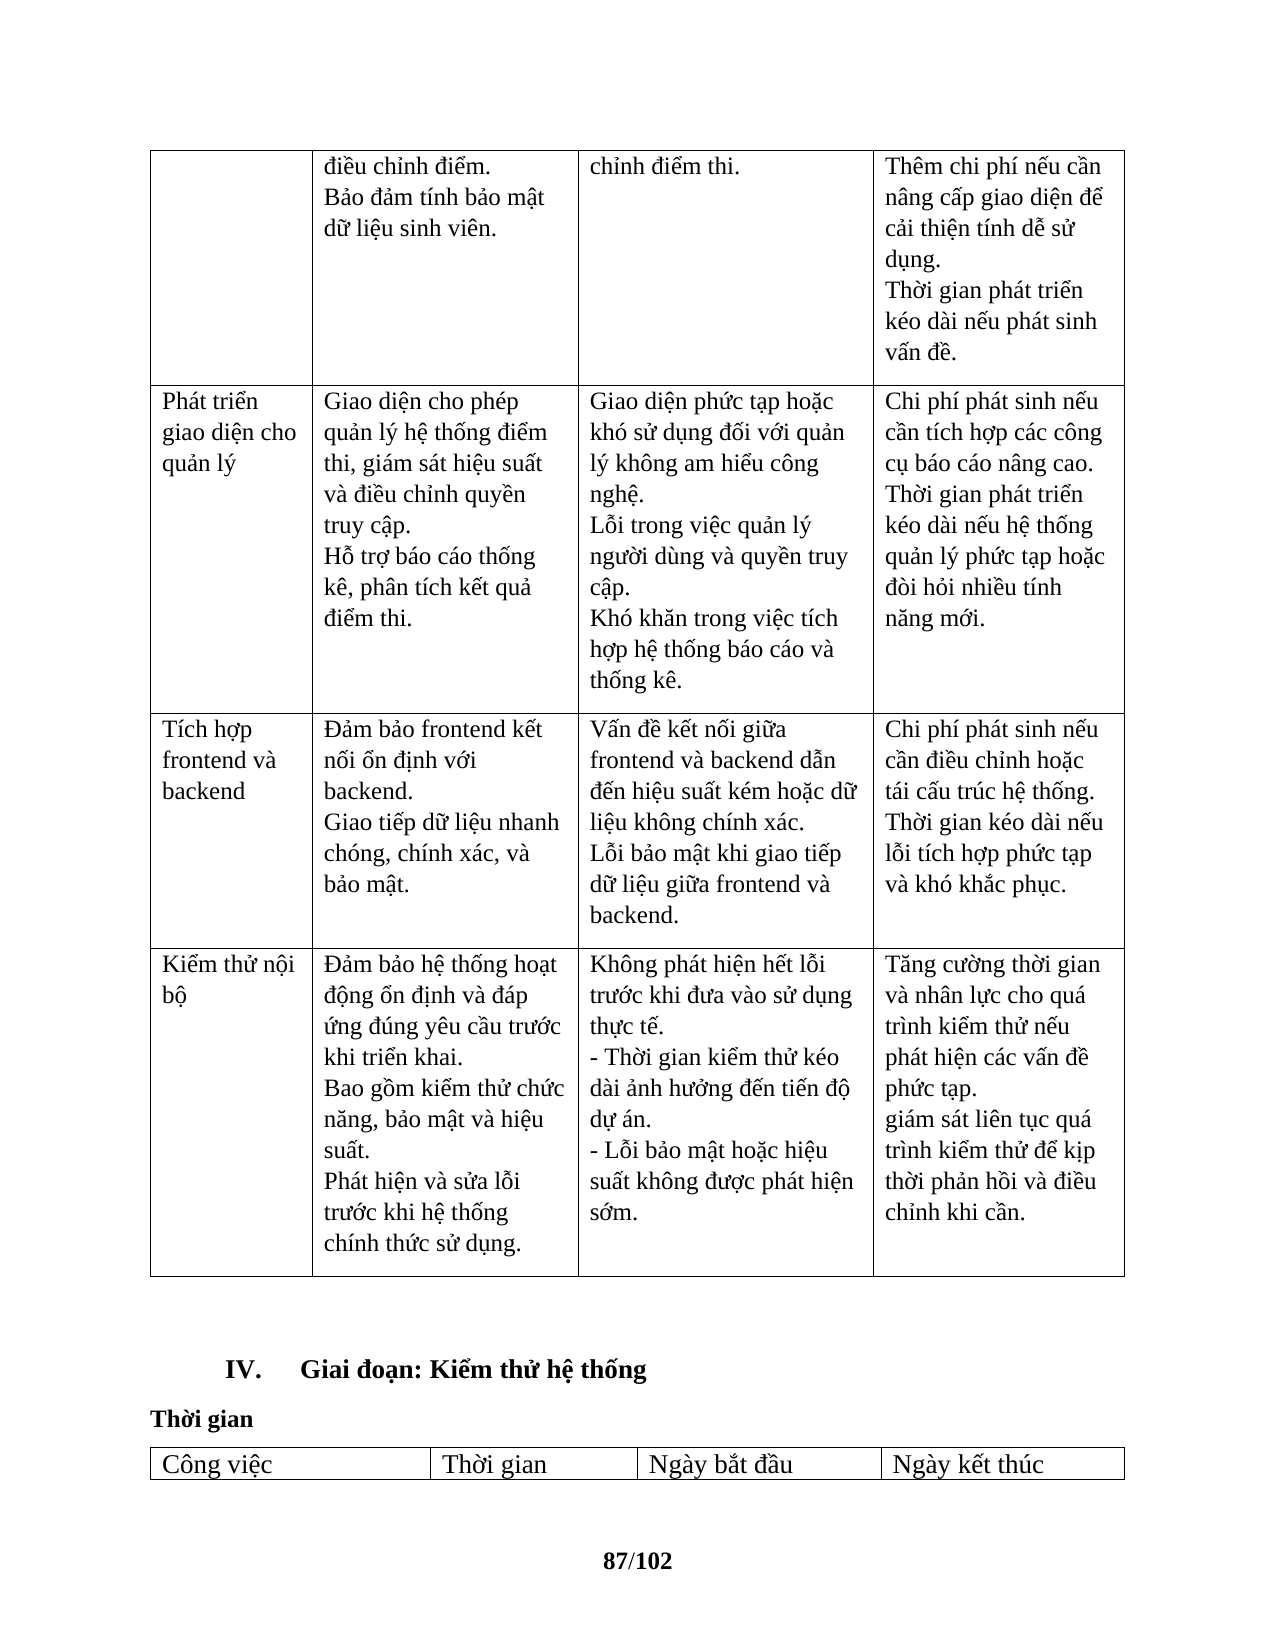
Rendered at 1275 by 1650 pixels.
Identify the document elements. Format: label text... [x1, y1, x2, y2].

table_cell Phát triển giao diện cho quản lý [151, 386, 312, 713]
table_cell Chi phí phát sinh nếu cần tích hợp các công cụ báo cáo nâng cao. Thời gian phát triển kéo dài nếu hệ thống quản lý phức tạp hoặc đòi hỏi nhiều tính năng mới. [874, 386, 1124, 713]
table_header Ngày kết thúc [882, 1448, 1124, 1479]
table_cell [313, 151, 578, 385]
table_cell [151, 151, 312, 385]
table_header Công việc [151, 1448, 430, 1479]
table_cell Đảm bảo hệ thống hoạt động ổn định và đáp ứng đúng yêu cầu trước khi triển khai. Bao gồm kiểm thử chức năng, bảo mật và hiệu suất. Phát hiện và sửa lỗi trước khi hệ thống chính thức sử dụng. [313, 949, 578, 1276]
table_cell Chi phí phát sinh nếu cần điều chỉnh hoặc tái cấu trúc hệ thống. Thời gian kéo dài nếu lỗi tích hợp phức tạp và khó khắc phục. [874, 714, 1124, 948]
table_cell Giao diện cho phép quản lý hệ thống điểm thi, giám sát hiệu suất và điều chỉnh quyền truy cập. Hỗ trợ báo cáo thống kê, phân tích kết quả điểm thi. [313, 386, 578, 713]
table_cell Tích hợp frontend và backend [151, 714, 312, 948]
table_cell Không phát hiện hết lỗi trước khi đưa vào sử dụng thực tế. - Thời gian kiểm thử kéo dài ảnh hưởng đến tiến độ dự án. - Lỗi bảo mật hoặc hiệu suất không được phát hiện sớm. [579, 949, 873, 1276]
table_header Thời gian [431, 1448, 637, 1479]
table_cell Kiểm thử nội bộ [151, 949, 312, 1276]
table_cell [874, 151, 1124, 385]
table_cell Vấn đề kết nối giữa frontend và backend dẫn đến hiệu suất kém hoặc dữ liệu không chính xác. Lỗi bảo mật khi giao tiếp dữ liệu giữa frontend và backend. [579, 714, 873, 948]
subtitle Giai đoạn: Kiểm thử hệ thống [225, 1353, 1125, 1384]
table_cell Đảm bảo frontend kết nối ổn định với backend. Giao tiếp dữ liệu nhanh chóng, chính xác, và bảo mật. [313, 714, 578, 948]
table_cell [579, 151, 873, 385]
table_cell Giao diện phức tạp hoặc khó sử dụng đối với quản lý không am hiểu công nghệ. Lỗi trong việc quản lý người dùng và quyền truy cập. Khó khăn trong việc tích hợp hệ thống báo cáo và thống kê. [579, 386, 873, 713]
table_cell Tăng cường thời gian và nhân lực cho quá trình kiểm thử nếu phát hiện các vấn đề phức tạp. giám sát liên tục quá trình kiểm thử để kịp thời phản hồi và điều chỉnh khi cần. [874, 949, 1124, 1276]
table_header Ngày bắt đầu [638, 1448, 881, 1479]
text Thời gian [150, 1404, 1125, 1433]
